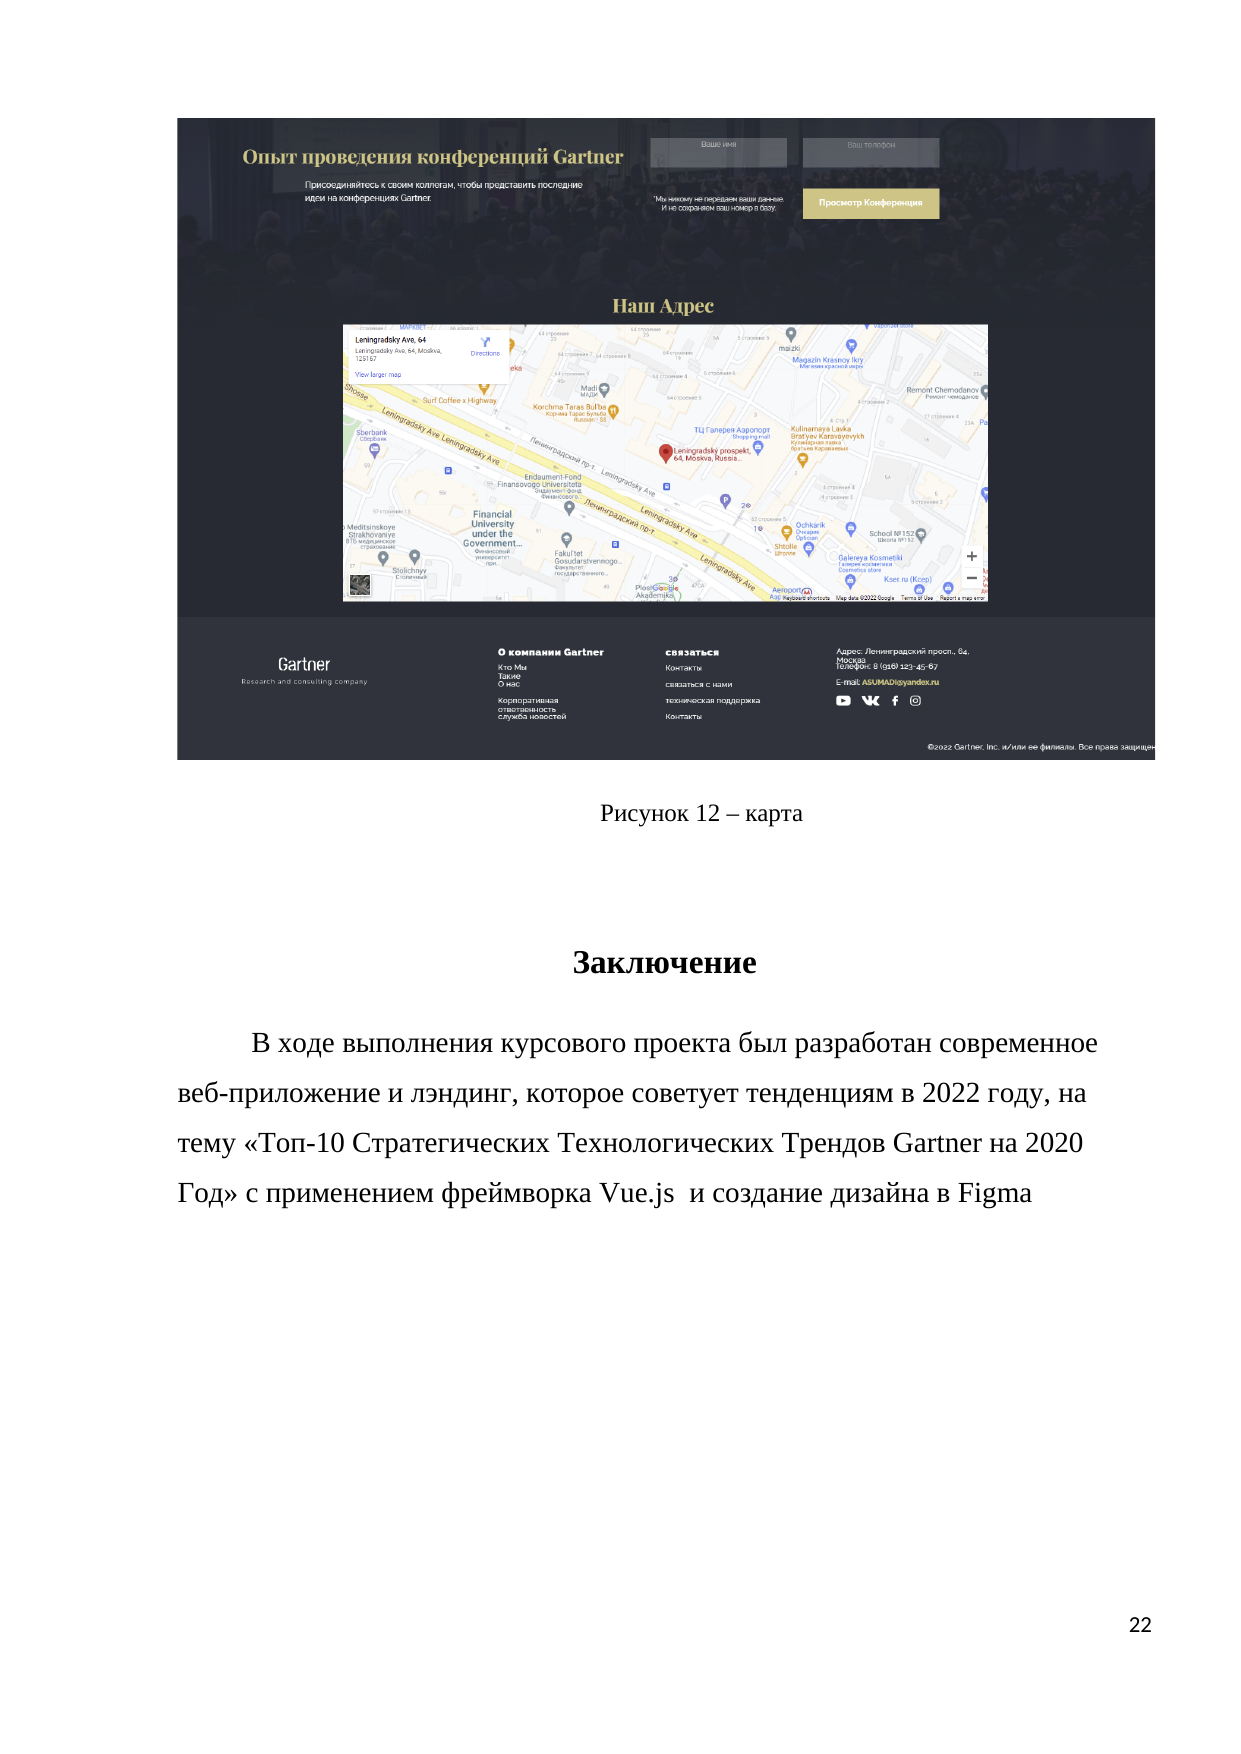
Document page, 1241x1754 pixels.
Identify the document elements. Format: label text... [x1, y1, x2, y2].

text В ходе выполнения курсового проекта был разработан современное веб-приложение и лэндинг, которое советует тенденциям в 2022 году, на тему «Топ-10 Стратегических Технологических Трендов Gartner на 2020 Год» с применением фреймворка Vue.js и создание дизайна в Figma [177, 1025, 1152, 1209]
subtitle Заключение [177, 942, 1152, 981]
picture [177, 118, 1156, 760]
text Рисунок 12 – карта [177, 798, 1152, 827]
